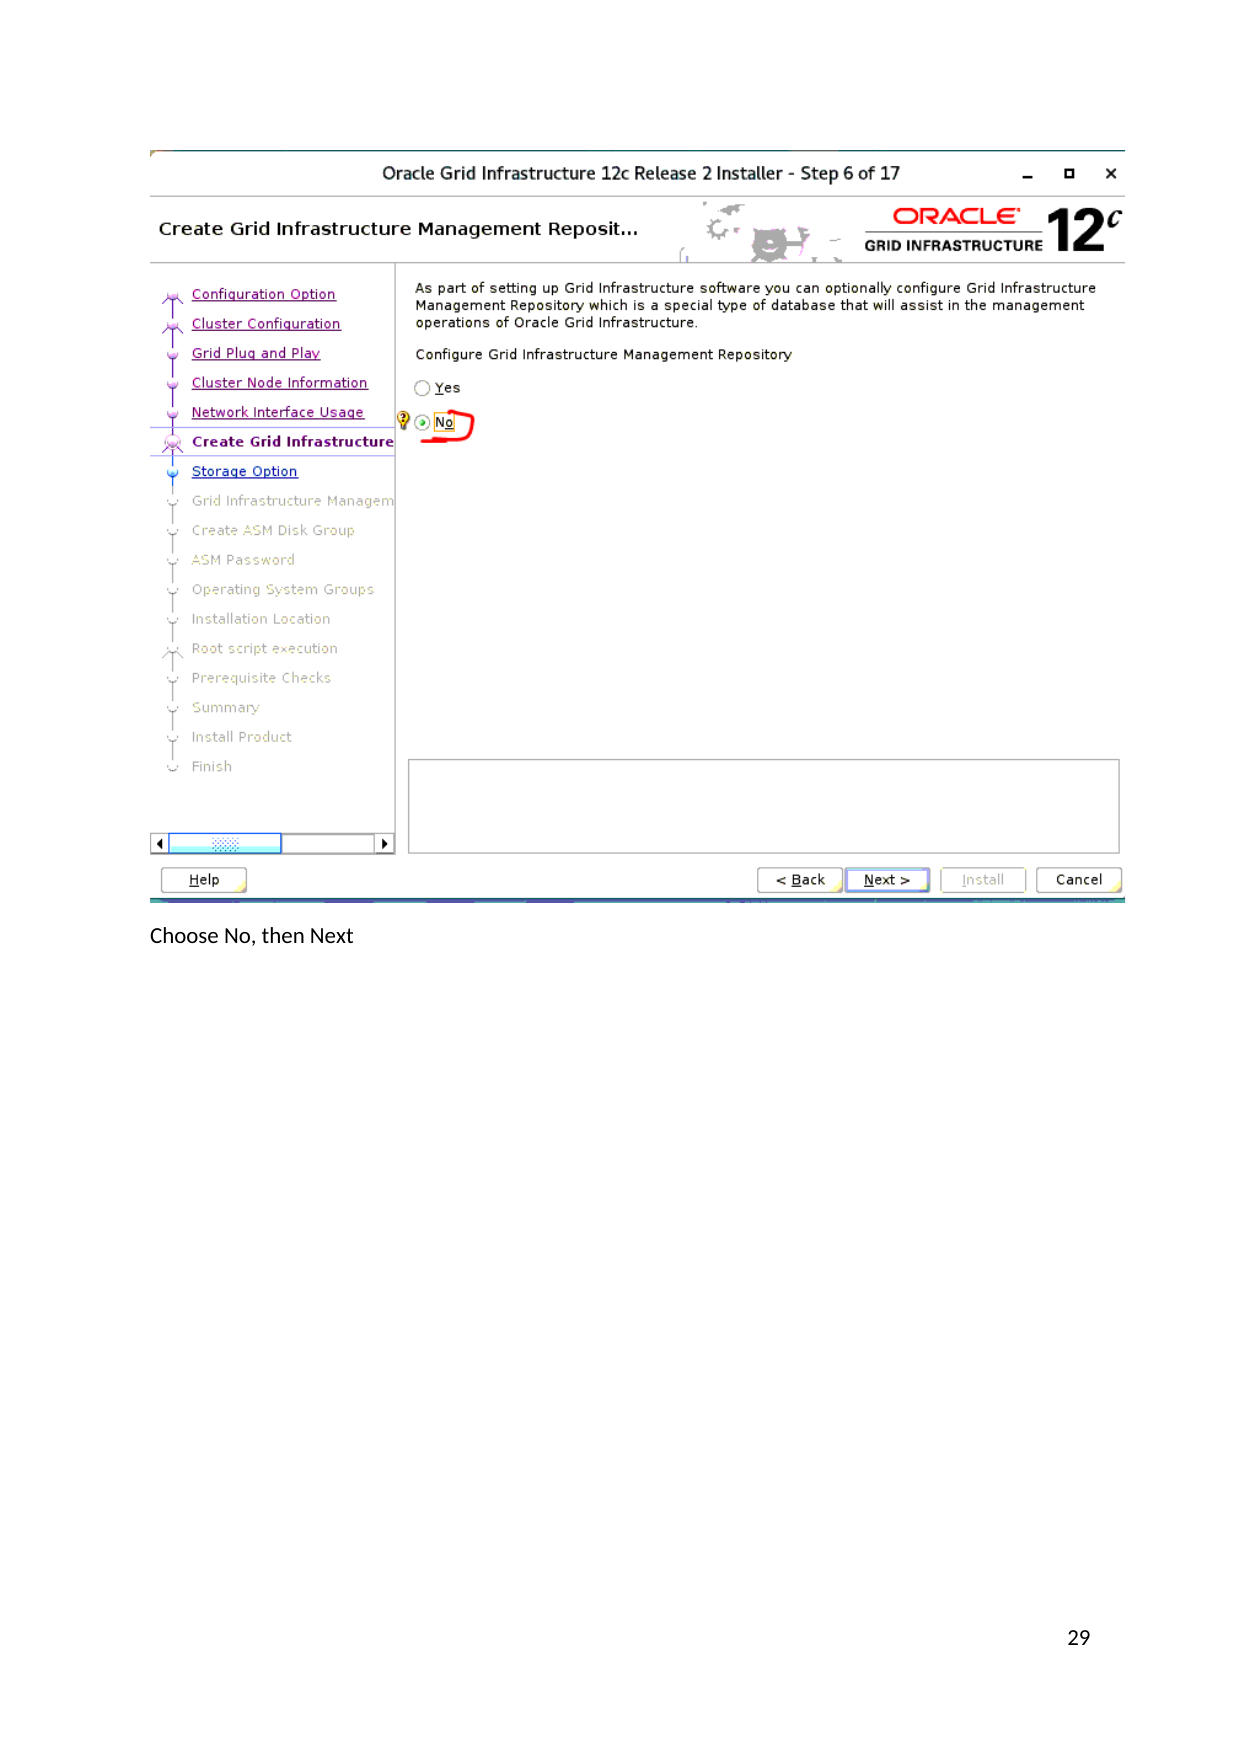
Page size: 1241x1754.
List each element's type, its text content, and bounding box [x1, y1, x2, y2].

text Choose No, then Next [150, 922, 1090, 949]
picture [150, 150, 1125, 903]
